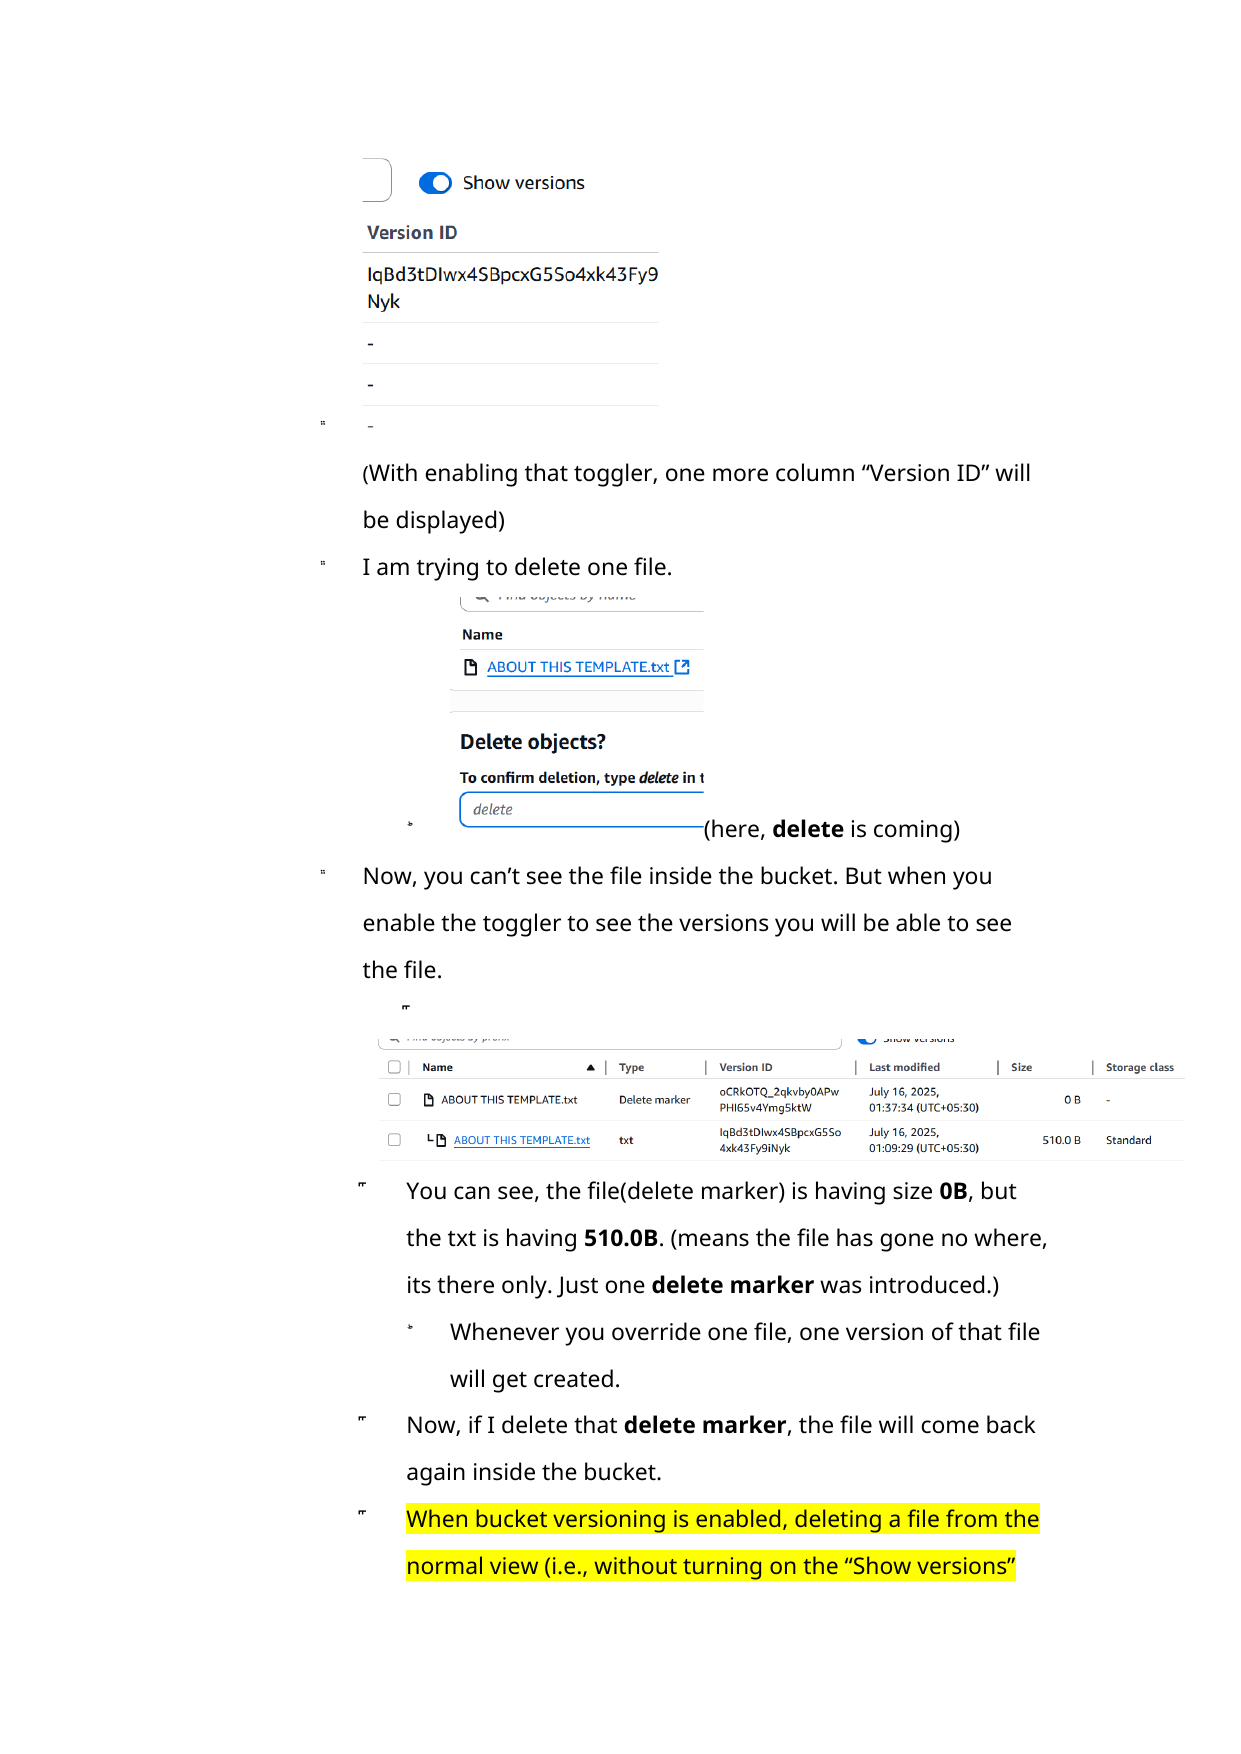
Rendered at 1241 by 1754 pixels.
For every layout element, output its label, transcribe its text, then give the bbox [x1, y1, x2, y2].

picture [450, 597, 704, 838]
list Whenever you override one file, one version of that file will get created. [406, 1316, 1053, 1394]
picture [362, 150, 659, 436]
list I am trying to delete one file. [319, 551, 1053, 582]
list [362, 1503, 1053, 1581]
list Now, if I delete that delete marker, the file will come back again inside the bucket. [362, 1409, 1053, 1487]
picture [362, 1039, 1185, 1163]
list Now, you can’t see the file inside the bucket. But when you enable the toggler to see the versions you will be able to see the file. [319, 860, 1053, 985]
list You can see, the file(delete marker) is having size 0B, but the txt is having 510.0B. (means the file has gone no where, its there only. Just one delete marker was introduced.) [362, 1175, 1053, 1300]
